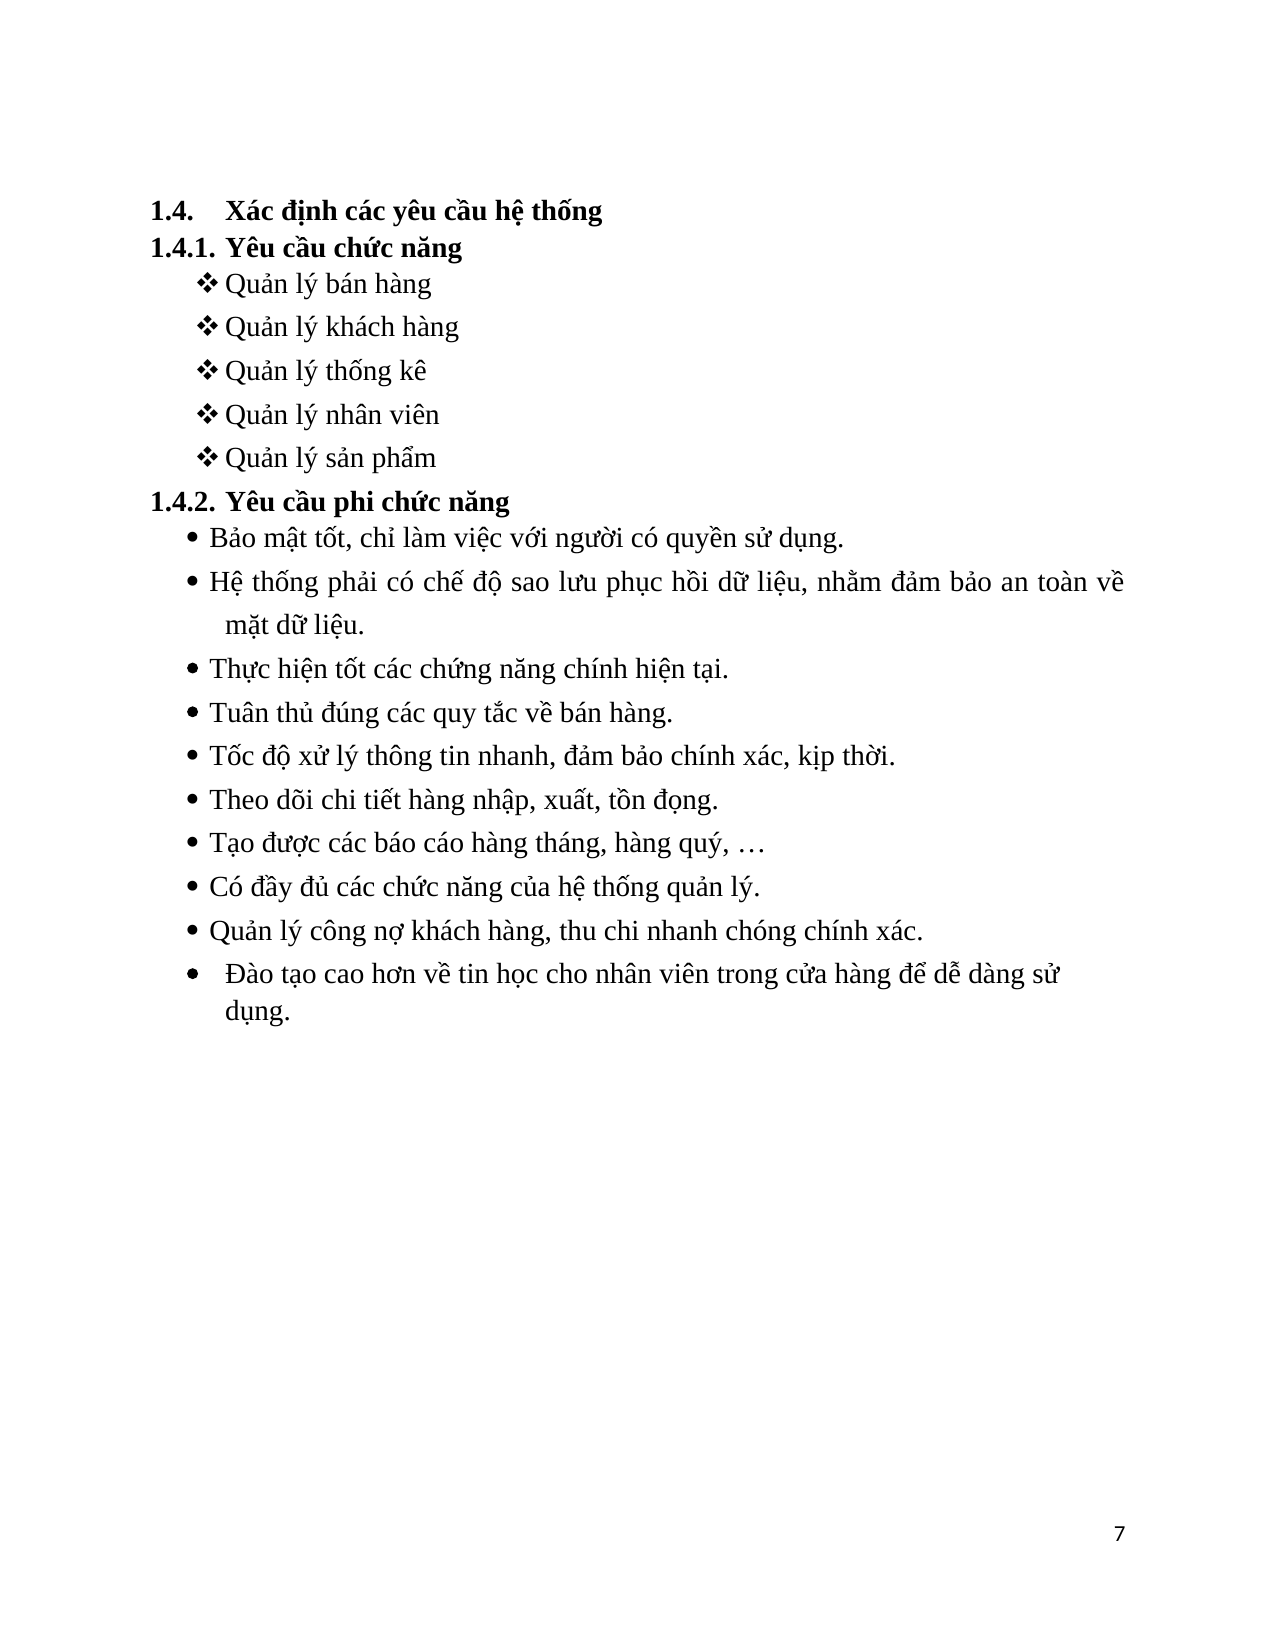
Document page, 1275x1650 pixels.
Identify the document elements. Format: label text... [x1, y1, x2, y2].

list Yêu cầu phi chức năng [150, 484, 1125, 518]
list Quản lý công nợ khách hàng, thu chi nhanh chóng chính xác. [187, 913, 1125, 947]
list Bảo mật tốt, chỉ làm việc với người có quyền sử dụng. [187, 520, 1125, 554]
list Tốc độ xử lý thông tin nhanh, đảm bảo chính xác, kịp thời. [187, 738, 1125, 772]
list Quản lý nhân viên [194, 397, 1125, 430]
list Đào tạo cao hơn về tin học cho nhân viên trong cửa hàng để dễ dàng sử dụng. [187, 957, 1125, 1026]
list Tạo được các báo cáo hàng tháng, hàng quý, … [187, 826, 1125, 859]
list Quản lý khách hàng [194, 309, 1125, 343]
list Xác định các yêu cầu hệ thống [150, 193, 1125, 227]
list Quản lý thống kê [194, 353, 1125, 387]
list Thực hiện tốt các chứng năng chính hiện tại. [187, 651, 1125, 685]
list Quản lý bán hàng [194, 266, 1125, 299]
list Có đầy đủ các chức năng của hệ thống quản lý. [187, 869, 1125, 903]
list Yêu cầu chức năng [150, 230, 1125, 263]
list Quản lý sản phẩm [194, 440, 1125, 474]
list Hệ thống phải có chế độ sao lưu phục hồi dữ liệu, nhằm đảm bảo an toàn về mặt dữ liệu. [187, 564, 1125, 641]
list Theo dõi chi tiết hàng nhập, xuất, tồn đọng. [187, 782, 1125, 816]
list Tuân thủ đúng các quy tắc về bán hàng. [187, 695, 1125, 728]
